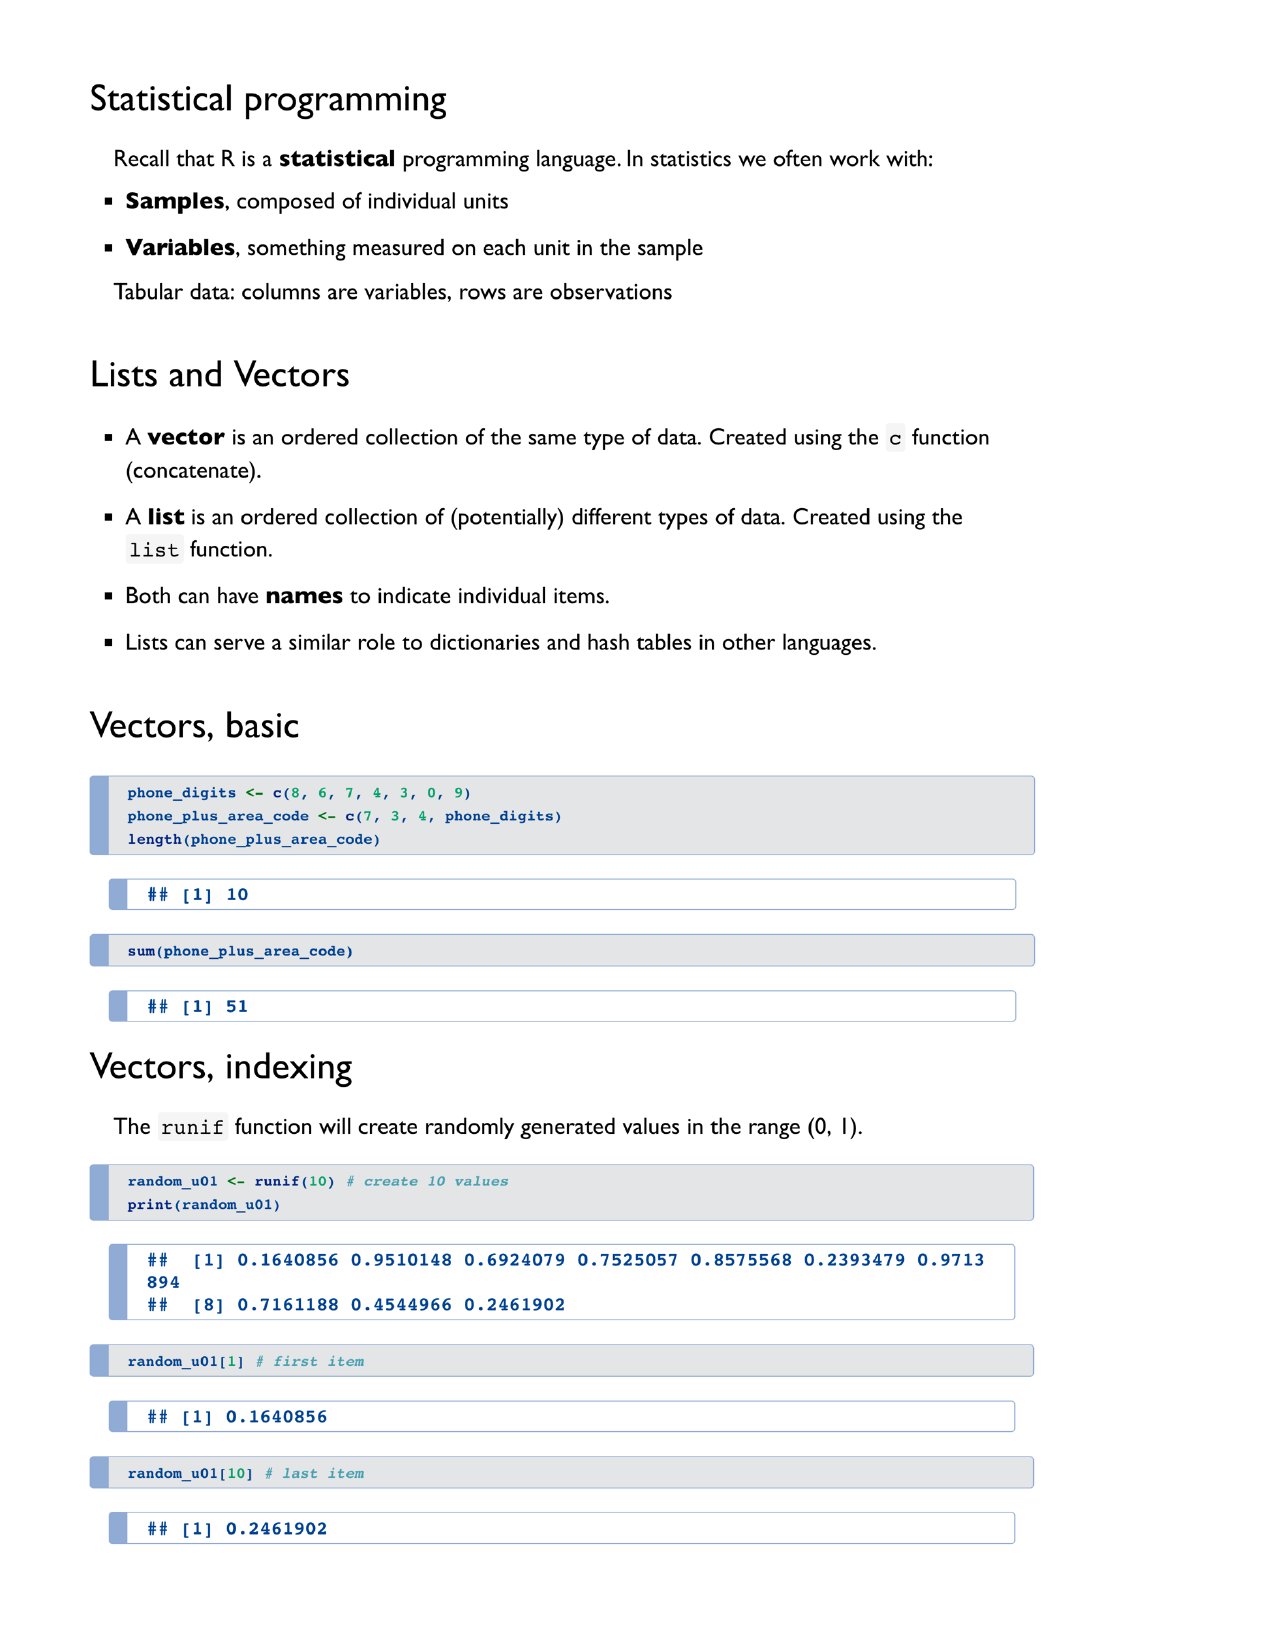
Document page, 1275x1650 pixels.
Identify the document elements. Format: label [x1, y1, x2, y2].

picture [75, 701, 1050, 1554]
picture [75, 75, 1050, 671]
